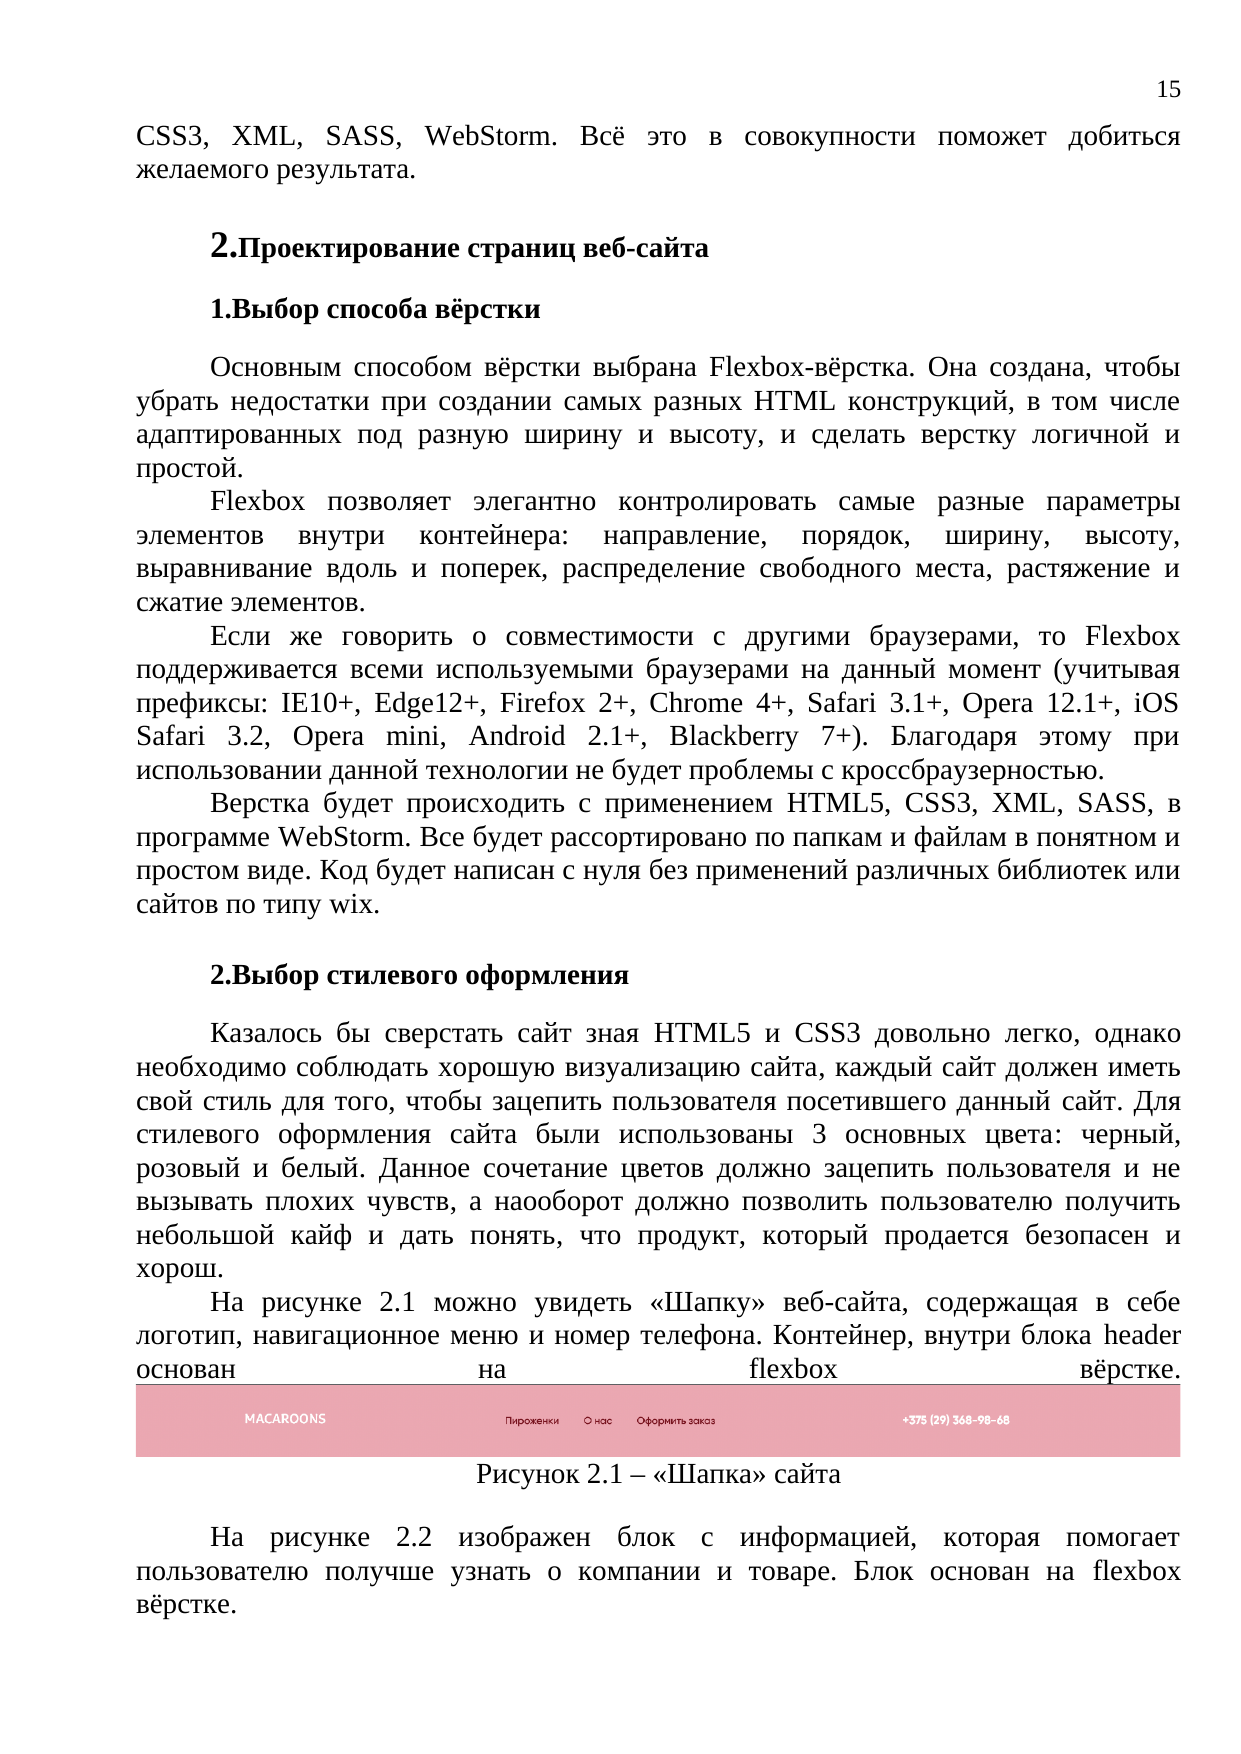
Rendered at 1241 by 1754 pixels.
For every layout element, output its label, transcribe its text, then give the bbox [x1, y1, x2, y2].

text На рисунке 2.1 можно увидеть «Шапку» веб-сайта, содержащая в себе логотип, навигационное меню и номер телефона. Контейнер, внутри блока header основан на flexbox вёрстке. [136, 1284, 1181, 1384]
text Казалось бы сверстать сайт зная HTML5 и CSS3 довольно легко, однако необходимо соблюдать хорошую визуализацию сайта, каждый сайт должен иметь свой стиль для того, чтобы зацепить пользователя посетившего данный cайт. Для стилевого оформления сайта были использованы 3 основных цвета: черный, розовый и белый. Данное сочетание цветов должно зацепить пользователя и не вызывать плохих чувств, а наооборот должно позволить пользователю получить небольшой кайф и дать понять, что продукт, который продается безопасен и хорош. [136, 1016, 1181, 1284]
text Если же говорить о совместимости с другими браузерами, то Flexbox поддерживается всеми используемыми браузерами на данный момент (учитывая префиксы: IE10+, Edge12+, Firefox 2+, Chrome 4+, Safari 3.1+, Opera 12.1+, iOS Safari 3.2, Opera mini, Android 2.1+, Blackberry 7+). Благодаря этому при использовании данной технологии не будет проблемы с кроссбраузерностью. [136, 618, 1181, 785]
list Проектирование страниц веб-сайта [210, 223, 1181, 266]
text Flexbox позволяет элегантно контролировать самые разные параметры элементов внутри контейнера: направление, порядок, ширину, высоту, выравнивание вдоль и поперек, распределение свободного места, растяжение и сжатие элементов. [136, 483, 1181, 618]
list Выбор стилевого оформления [210, 957, 1181, 991]
text Рисунок 2.1 – «Шапка» сайта [136, 1457, 1181, 1490]
text На рисунке 2.2 изображен блок с информацией, которая помогает пользователю получше узнать о компании и товаре. Блок основан на flexbox вёрстке. [136, 1519, 1181, 1620]
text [136, 118, 1181, 185]
picture [135, 1384, 1181, 1457]
list Выбор способа вёрстки [210, 291, 1181, 324]
text Основным способом вёрстки выбрана Flexbox-вёрстка. Она создана, чтобы убрать недостатки при создании самых разных HTML конструкций, в том числе адаптированных под разную ширину и высоту, и сделать верстку логичной и простой. [136, 349, 1181, 483]
text Верстка будет происходить с применением HTML5, CSS3, XML, SASS, в программе WebStorm. Все будет рассортировано по папкам и файлам в понятном и простом виде. Код будет написан с нуля без применений различных библиотек или сайтов по типу wix. [136, 785, 1181, 919]
